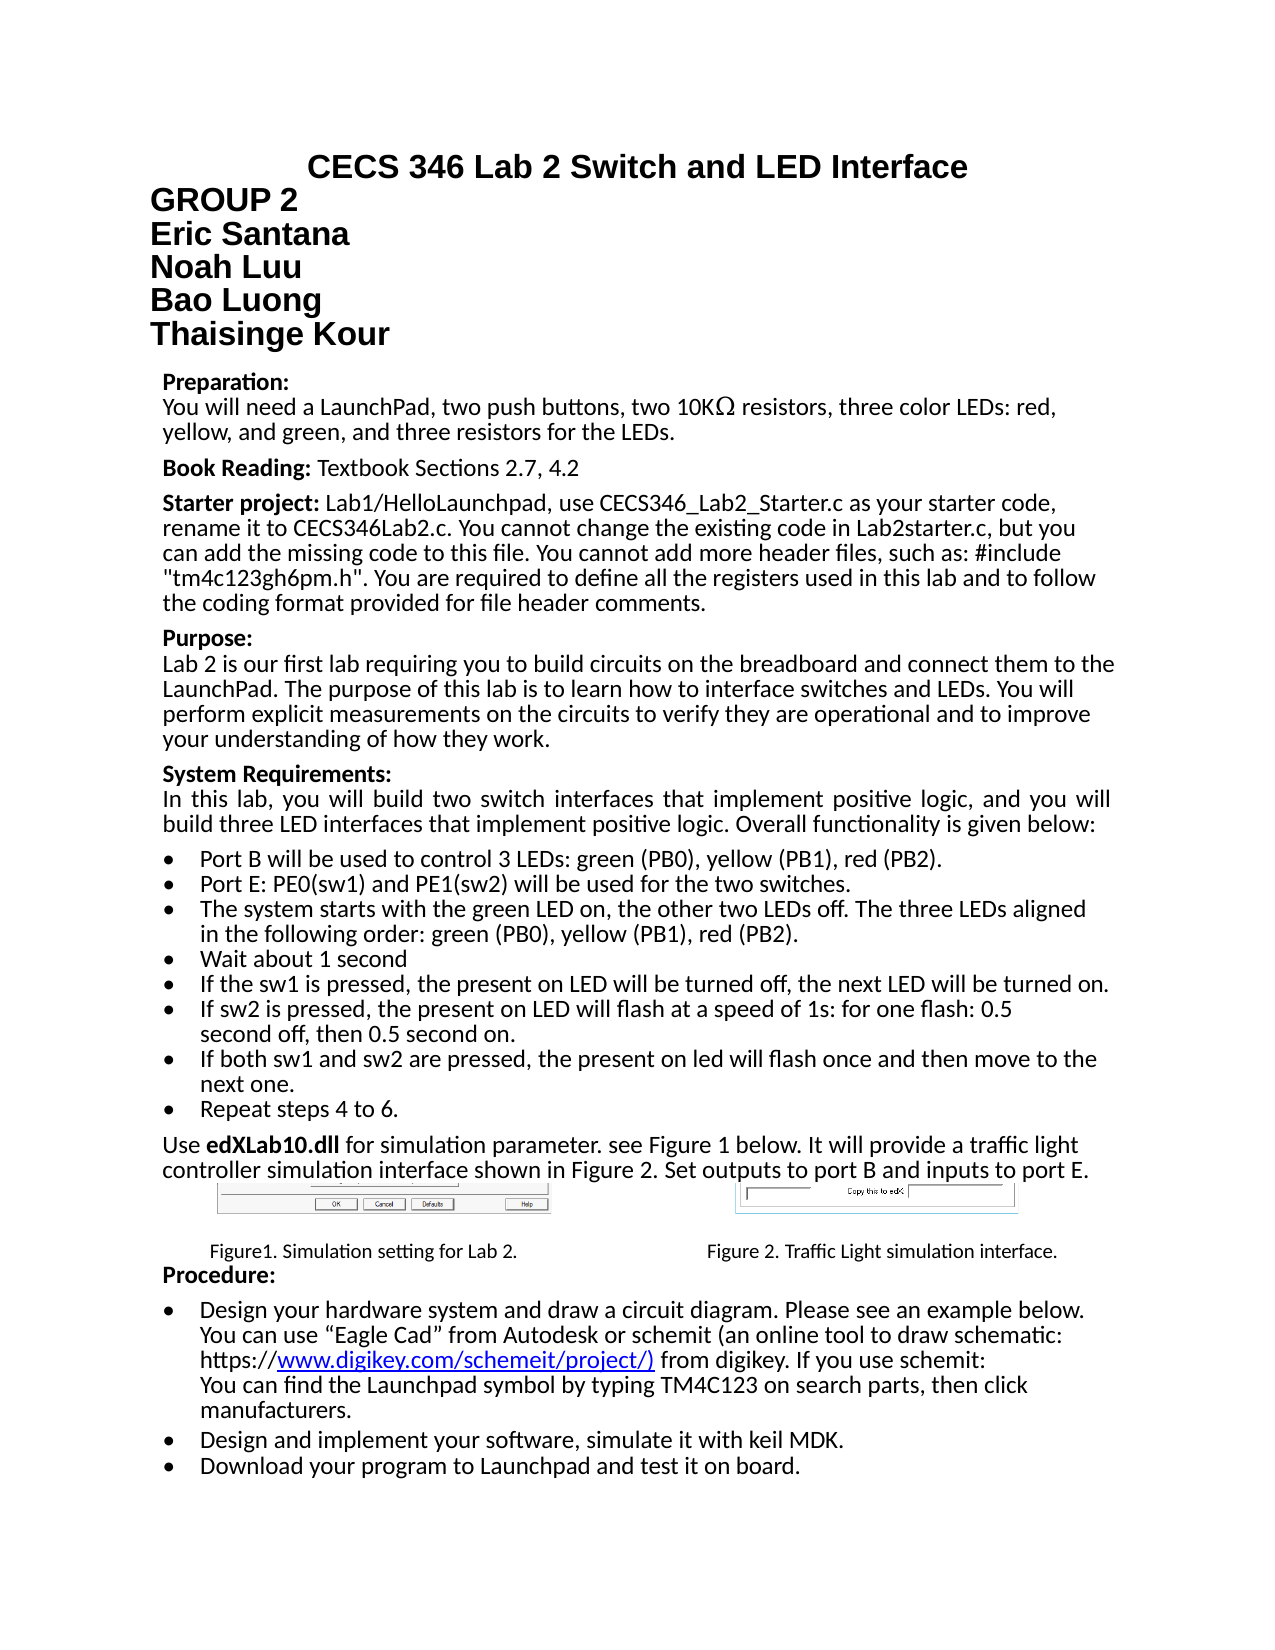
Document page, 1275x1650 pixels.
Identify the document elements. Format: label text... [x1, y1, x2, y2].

text Thaisinge Kour [150, 325, 1125, 350]
text Starter project: Lab1/HelloLaunchpad, use CECS346_Lab2_Starter.c as your starter code, rename it to CECS346Lab2.c. You cannot change the existing code in Lab2starter.c, but you can add the missing code to this file. You cannot add more header files, such as: #include "tm4c123gh6pm.h". You are required to define all the registers used in this lab and to follow the coding format provided for file header comments. [162, 492, 1116, 617]
text You will need a LaunchPad, two push buttons, two 10KΩ resistors, three color LEDs: red, yellow, and green, and three resistors for the LEDs. [162, 396, 1116, 446]
list Repeat steps 4 to 6. [162, 1098, 1125, 1123]
list Design and implement your software, simulate it with keil MDK. [162, 1424, 1125, 1454]
text Bao Luong [150, 292, 1125, 317]
list Design your hardware system and draw a circuit diagram. Please see an example below. You can use “Eagle Cad” from Autodesk or schemit (an online tool to draw schematic: https://www.digikey.com/schemeit/project/) from digikey. If you use schemit: [162, 1299, 1111, 1374]
text You can find the Launchpad symbol by typing TM4C123 on search parts, then click manufacturers. [200, 1374, 1106, 1424]
list Port E: PE0(sw1) and PE1(sw2) will be used for the two switches. [162, 873, 1125, 898]
list Download your program to Launchpad and test it on board. [162, 1454, 1125, 1479]
list If the sw1 is pressed, the present on LED will be turned off, the next LED will be turned on. [162, 973, 1125, 998]
text GROUP 2 [150, 192, 1125, 217]
text Preparation: [162, 371, 1125, 396]
text In this lab, you will build two switch interfaces that implement positive logic, and you will build three LED interfaces that implement positive logic. Overall functionality is given below: [162, 787, 1113, 837]
text Book Reading: Textbook Sections 2.7, 4.2 [162, 456, 1125, 481]
list The system starts with the green LED on, the other two LEDs off. The three LEDs aligned in the following order: green (PB0), yellow (PB1), red (PB2). [162, 898, 1091, 948]
list If both sw1 and sw2 are pressed, the present on led will flash once and then move to the next one. [162, 1048, 1103, 1098]
text Eric Santana [150, 225, 1125, 250]
text System Requirements: [162, 762, 1125, 787]
text Figure1. Simulation setting for Lab 2. Figure 2. Traffic Light simulation interface. [209, 1238, 1125, 1263]
text Purpose: [162, 627, 1125, 652]
text CECS 346 Lab 2 Switch and LED Interface [150, 158, 1125, 183]
list Port B will be used to control 3 LEDs: green (PB0), yellow (PB1), red (PB2). [162, 848, 1125, 873]
list If sw2 is pressed, the present on LED will flash at a speed of 1s: for one flash: 0.5 second off, then 0.5 second on. [162, 998, 1083, 1048]
text Lab 2 is our first lab requiring you to build circuits on the breadboard and connect them to the LaunchPad. The purpose of this lab is to learn how to interface switches and LEDs. You will perform explicit measurements on the circuits to verify they are operational and to improve your understanding of how they work. [162, 652, 1116, 752]
text Use edXLab10.dll for simulation parameter. see Figure 1 below. It will provide a traffic light controller simulation interface shown in Figure 2. Set outputs to port B and inputs to port E. [162, 1133, 1106, 1183]
list Wait about 1 second [162, 948, 1125, 973]
text Noah Luu [150, 258, 1125, 283]
text Procedure: [162, 1263, 1125, 1288]
